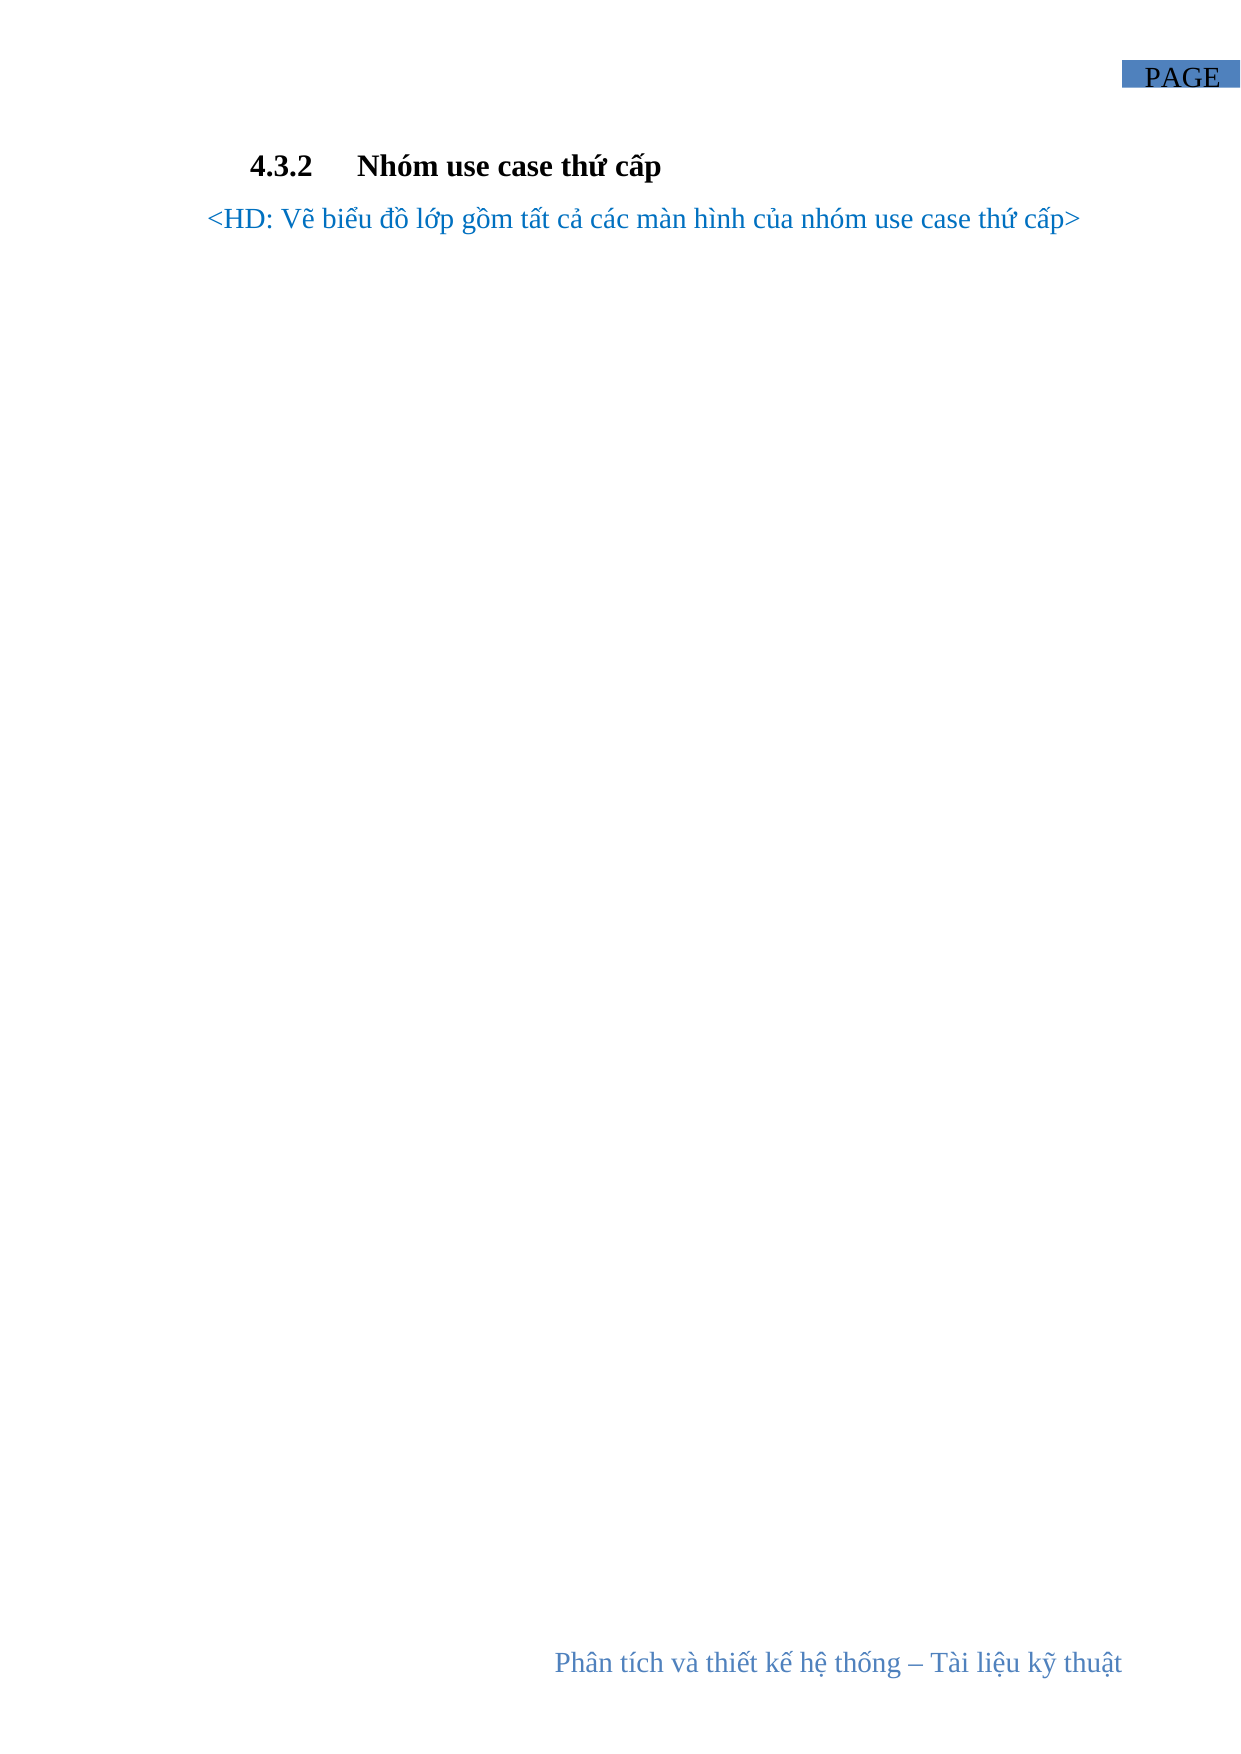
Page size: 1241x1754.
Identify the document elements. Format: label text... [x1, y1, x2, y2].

subtitle Nhóm use case thứ cấp [250, 148, 1122, 184]
text <HD: Vẽ biểu đồ lớp gồm tất cả các màn hình của nhóm use case thứ cấp> [207, 202, 1122, 235]
